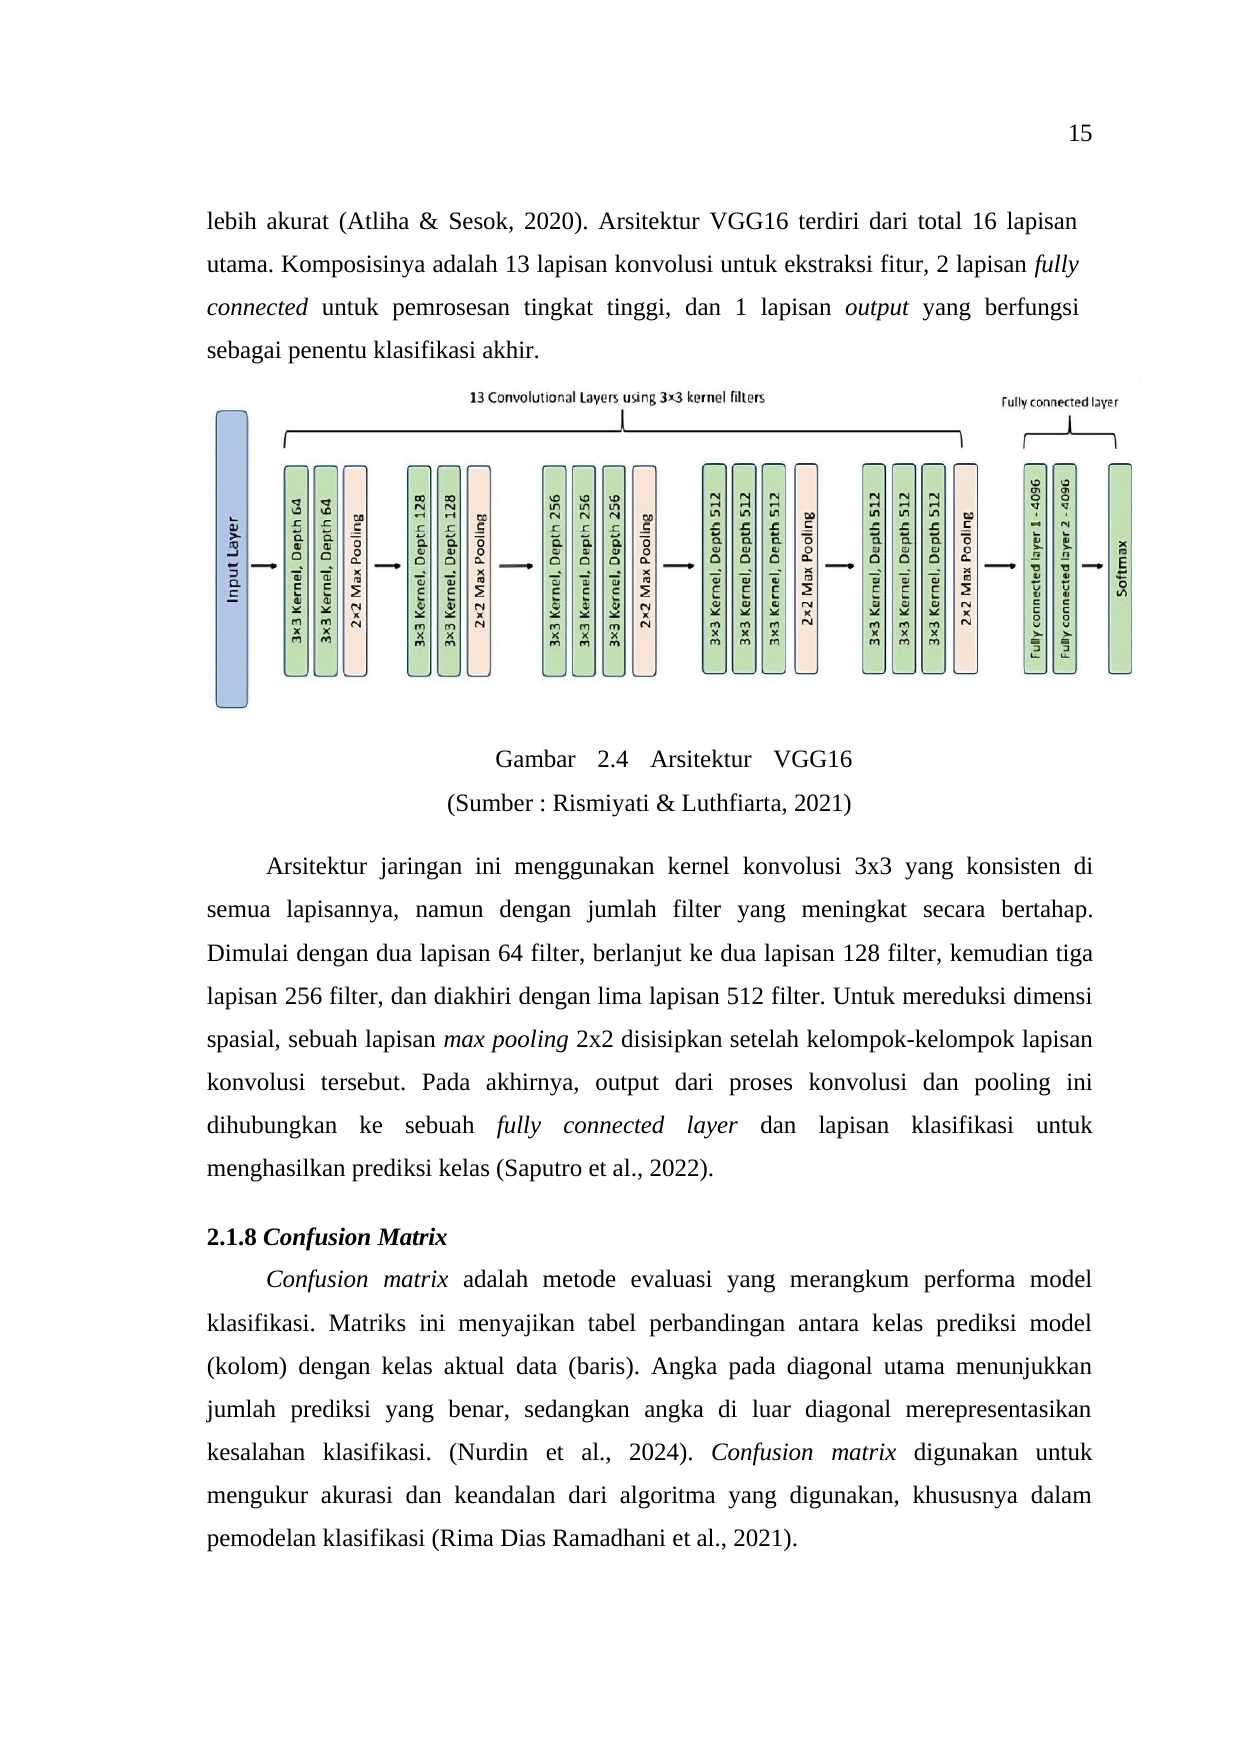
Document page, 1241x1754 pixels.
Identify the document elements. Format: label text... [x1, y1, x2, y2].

subtitle Confusion Matrix [207, 1222, 1166, 1250]
text Confusion matrix adalah metode evaluasi yang merangkum performa model klasifikasi. Matriks ini menyajikan tabel perbandingan antara kelas prediksi model (kolom) dengan kelas aktual data (baris). Angka pada diagonal utama menunjukkan jumlah prediksi yang benar, sedangkan angka di luar diagonal merepresentasikan kesalahan klasifikasi. (Nurdin et al., 2024). Confusion matrix digunakan untuk mengukur akurasi dan keandalan dari algoritma yang digunakan, khususnya dalam pemodelan klasifikasi (Rima Dias Ramadhani et al., 2021). [207, 1264, 1093, 1552]
text Gambar 2.4 Arsitektur VGG16 (Sumber : Rismiyati & Luthfiarta, 2021) [447, 744, 852, 817]
picture [206, 378, 1142, 717]
text lebih akurat (Atliha & Sesok, 2020). Arsitektur VGG16 terdiri dari total 16 lapisan utama. Komposisinya adalah 13 lapisan konvolusi untuk ekstraksi fitur, 2 lapisan fully connected untuk pemrosesan tingkat tinggi, dan 1 lapisan output yang berfungsi sebagai penentu klasifikasi akhir. [207, 206, 1079, 364]
text Arsitektur jaringan ini menggunakan kernel konvolusi 3x3 yang konsisten di semua lapisannya, namun dengan jumlah filter yang meningkat secara bertahap. Dimulai dengan dua lapisan 64 filter, berlanjut ke dua lapisan 128 filter, kemudian tiga lapisan 256 filter, dan diakhiri dengan lima lapisan 512 filter. Untuk mereduksi dimensi spasial, sebuah lapisan max pooling 2x2 disisipkan setelah kelompok-kelompok lapisan konvolusi tersebut. Pada akhirnya, output dari proses konvolusi dan pooling ini dihubungkan ke sebuah fully connected layer dan lapisan klasifikasi untuk menghasilkan prediksi kelas (Saputro et al., 2022). [207, 851, 1093, 1182]
